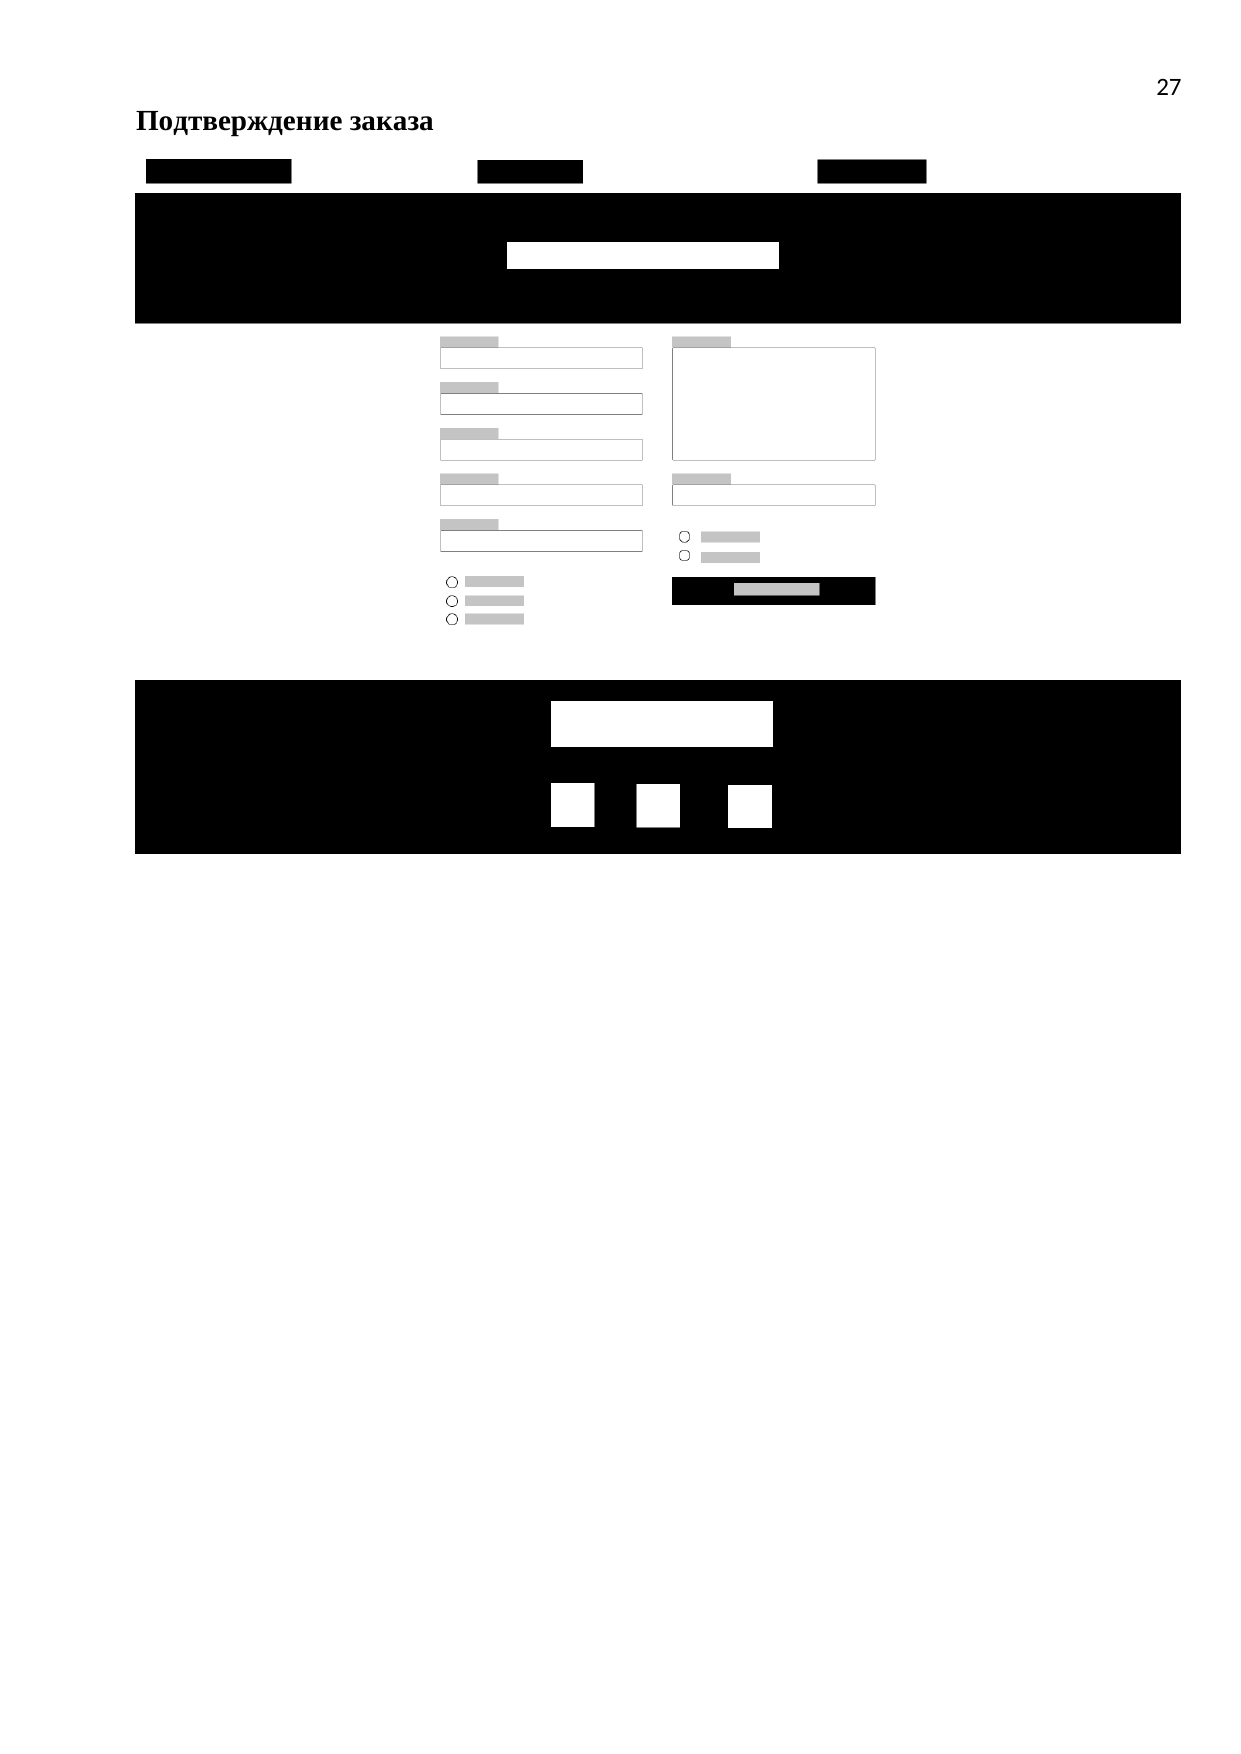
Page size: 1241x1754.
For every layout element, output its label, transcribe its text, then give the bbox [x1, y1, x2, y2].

subtitle Подтверждение заказа [136, 103, 1181, 137]
picture [135, 149, 1181, 854]
